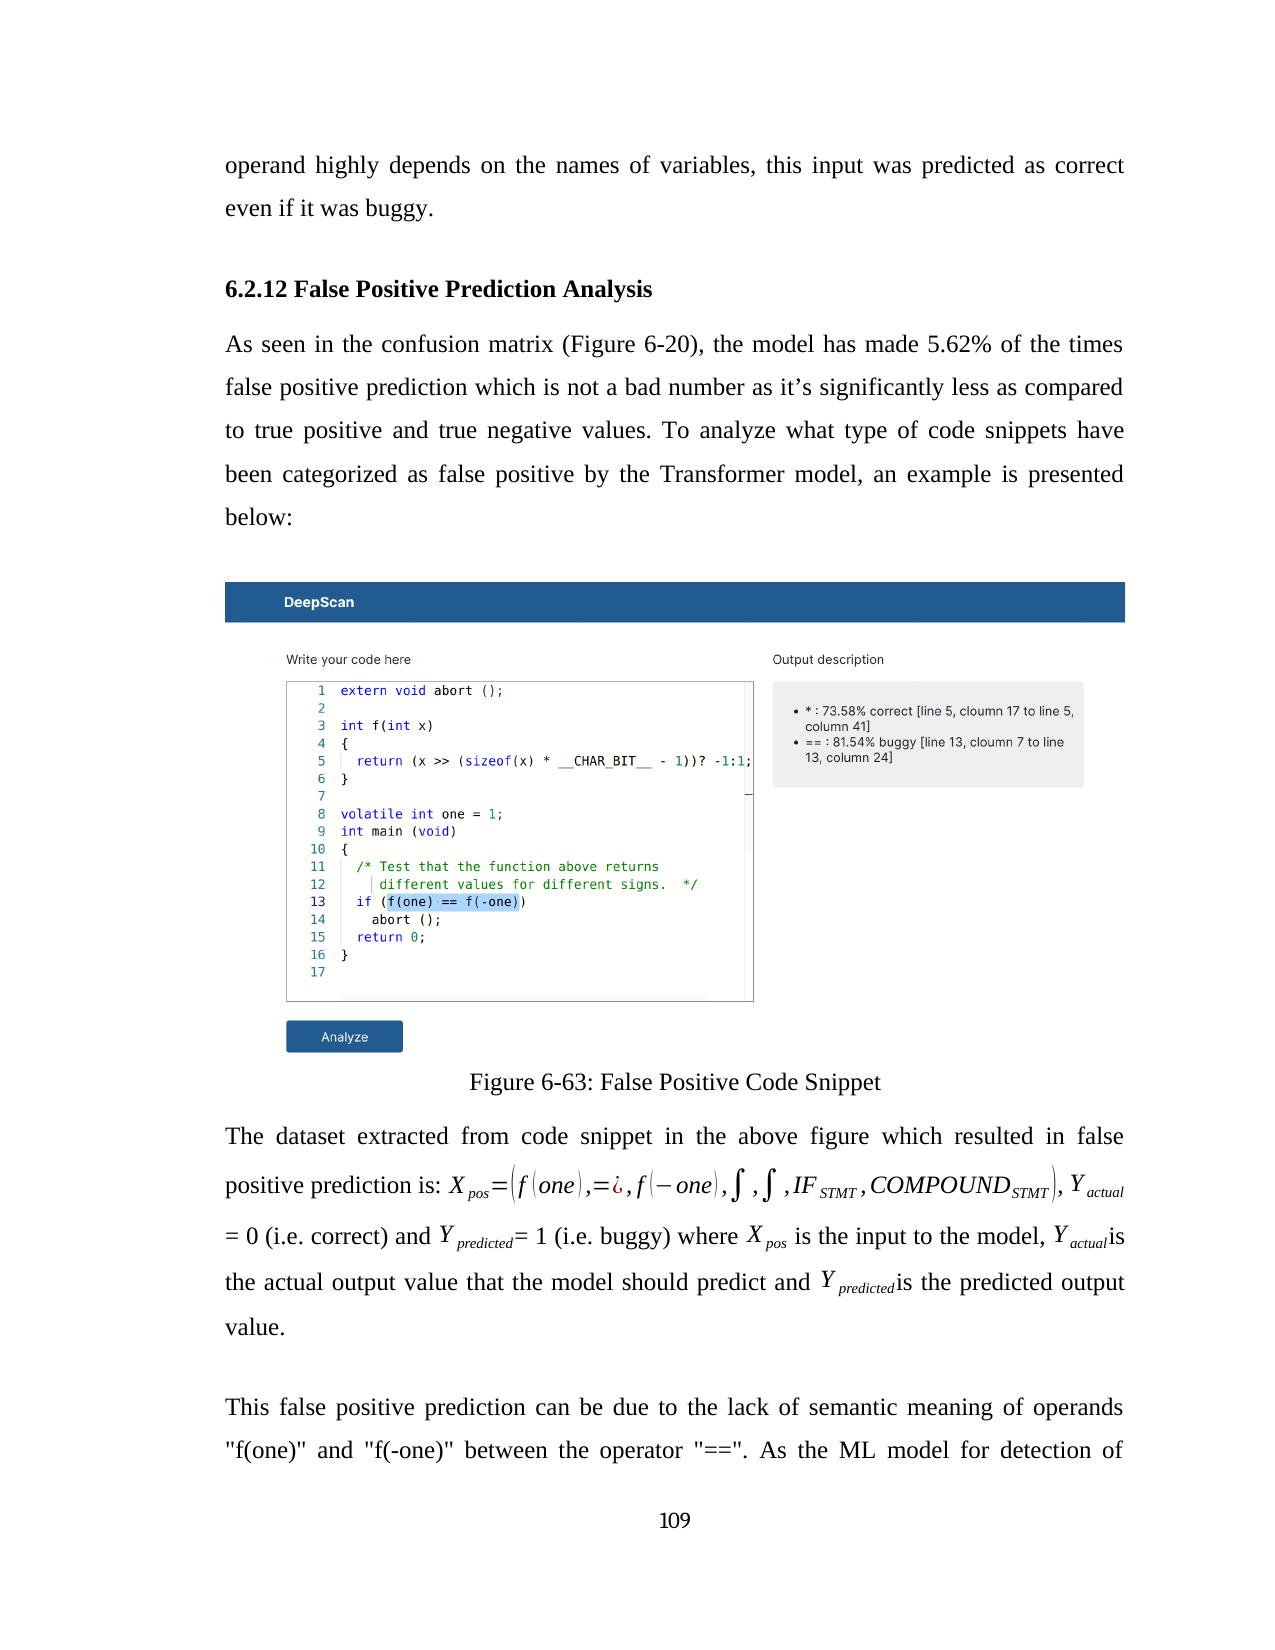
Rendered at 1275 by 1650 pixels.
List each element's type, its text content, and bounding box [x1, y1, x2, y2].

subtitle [225, 1392, 1125, 1464]
subtitle As seen in the confusion matrix (Figure 6-20), the model has made 5.62% of the times false positive prediction which is not a bad number as it’s significantly less as compared to true positive and true negative values. To analyze what type of code snippets have been categorized as false positive by the Transformer model, an example is presented below: [225, 329, 1125, 531]
picture [225, 582, 1125, 1055]
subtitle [225, 150, 1125, 222]
subtitle False Positive Prediction Analysis [225, 274, 1125, 302]
subtitle The dataset extracted from code snippet in the above figure which resulted in false positive prediction is: , = 0 (i.e. correct) and = 1 (i.e. buggy) where is the input to the model, is the actual output value that the model should predict and is the predicted output value. [225, 1121, 1125, 1340]
